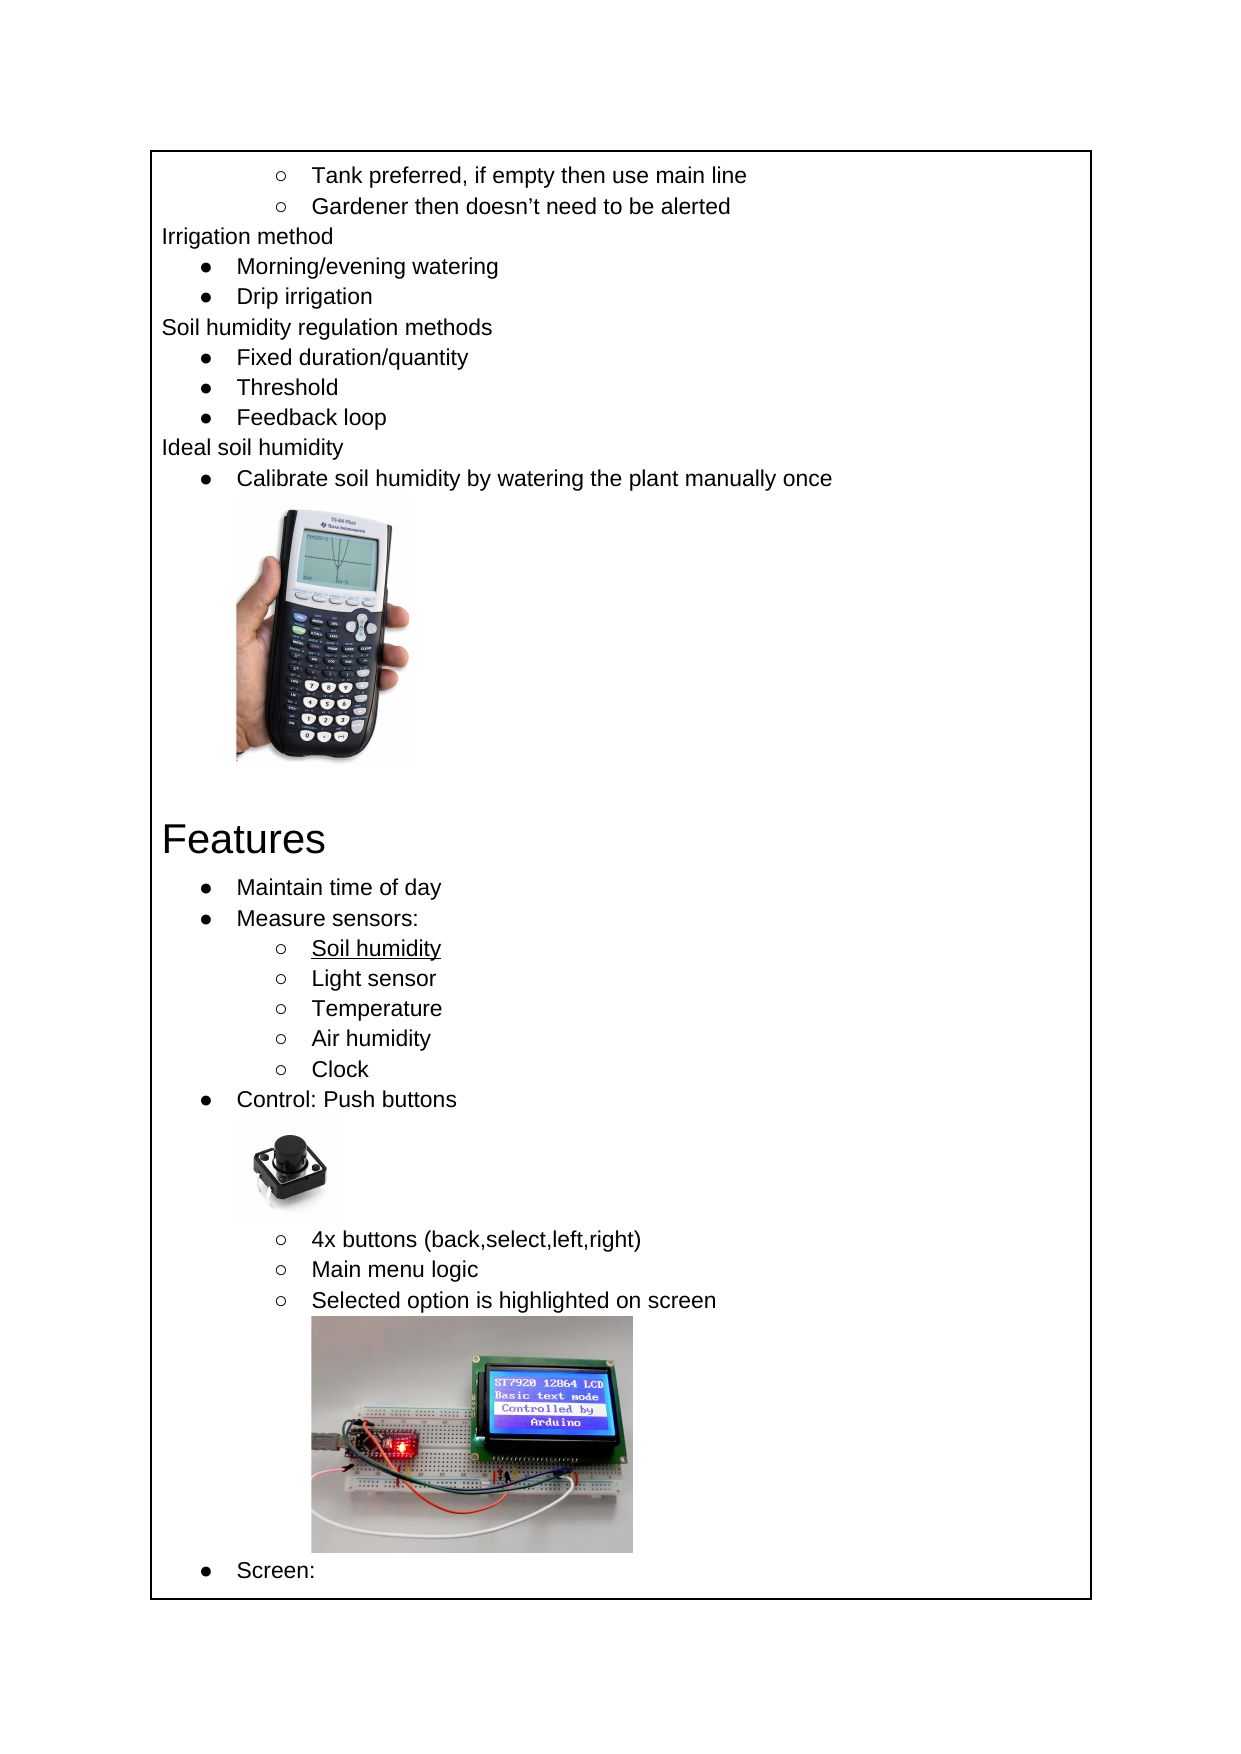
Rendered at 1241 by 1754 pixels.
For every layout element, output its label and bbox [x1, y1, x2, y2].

picture [236, 494, 410, 769]
picture [236, 1116, 343, 1223]
picture [311, 1316, 633, 1553]
table_header [152, 152, 1090, 1597]
